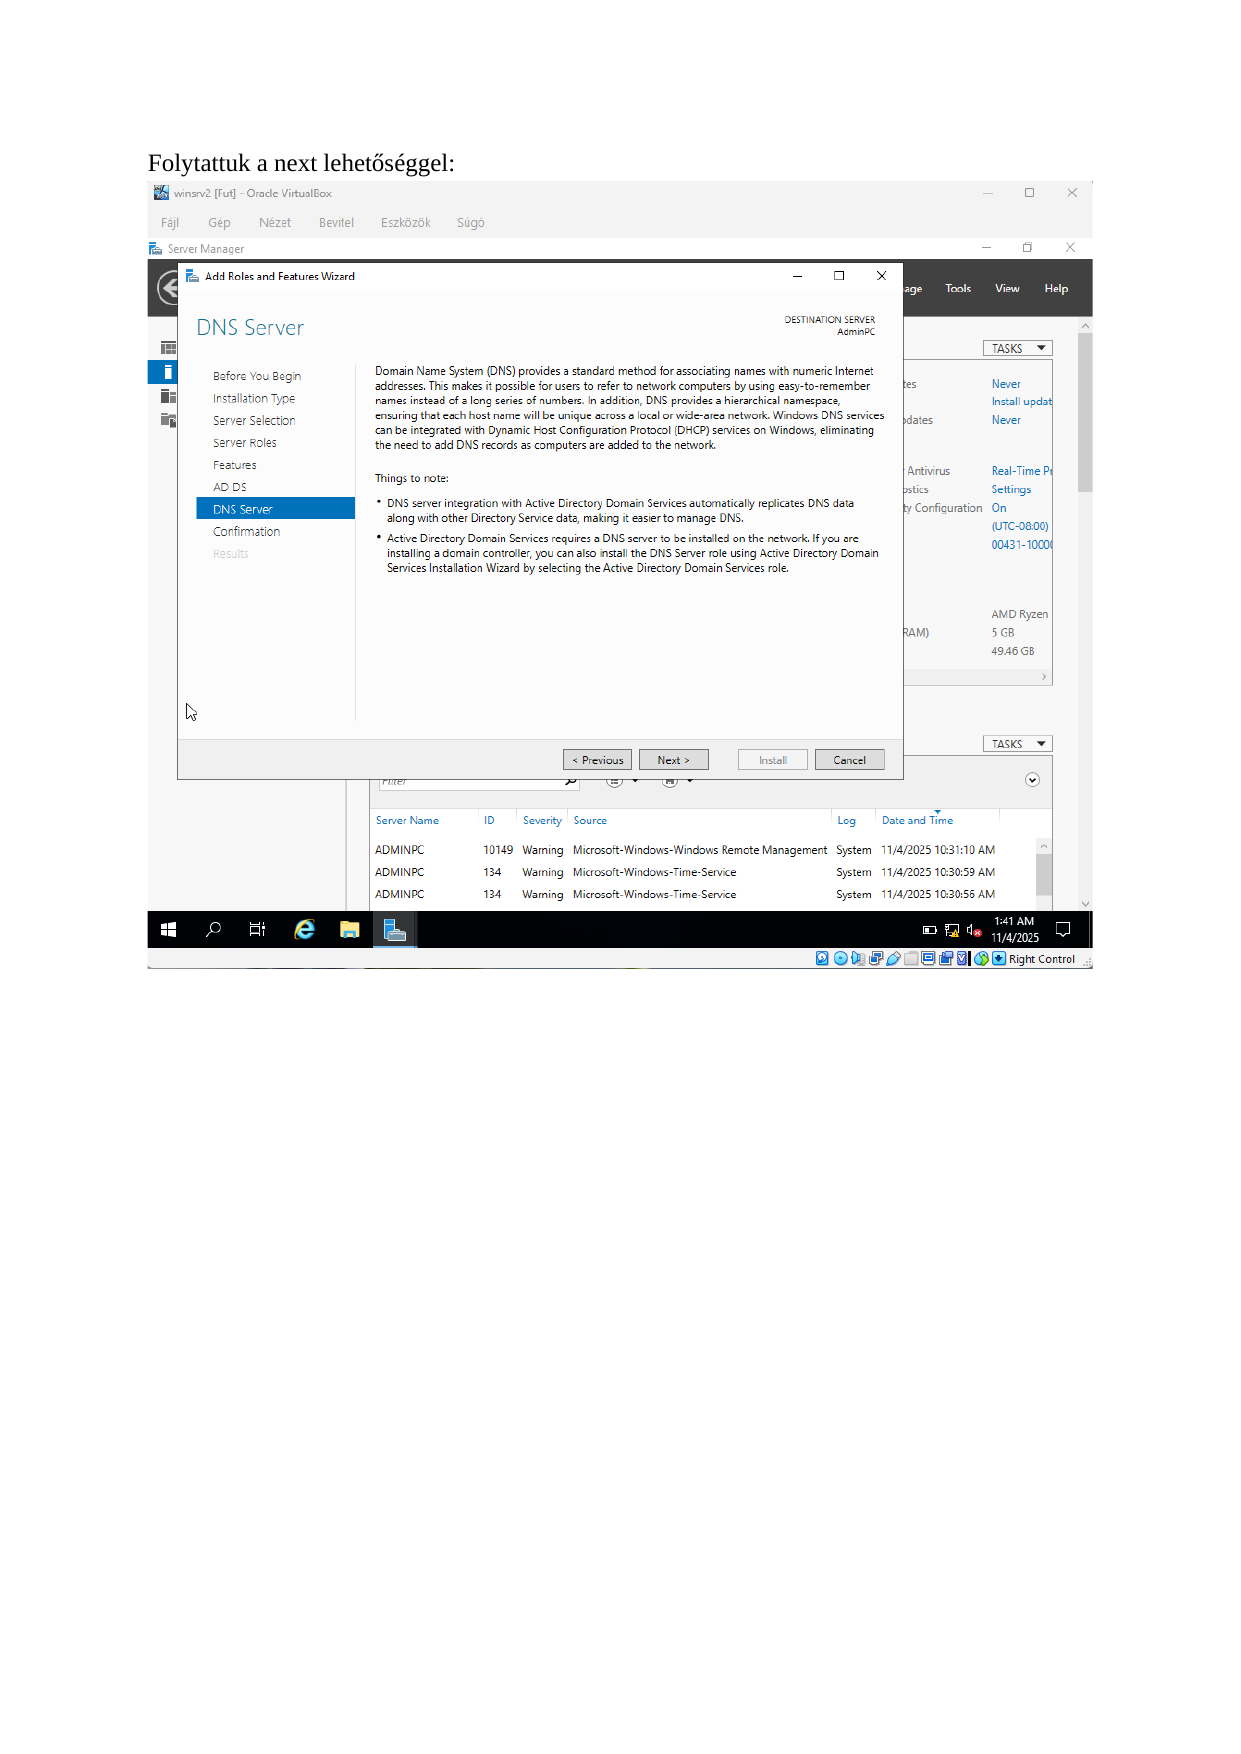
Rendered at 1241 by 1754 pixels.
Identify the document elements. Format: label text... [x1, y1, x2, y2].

text Folytattuk a next lehetőséggel: [148, 148, 1093, 181]
picture [147, 181, 1093, 969]
